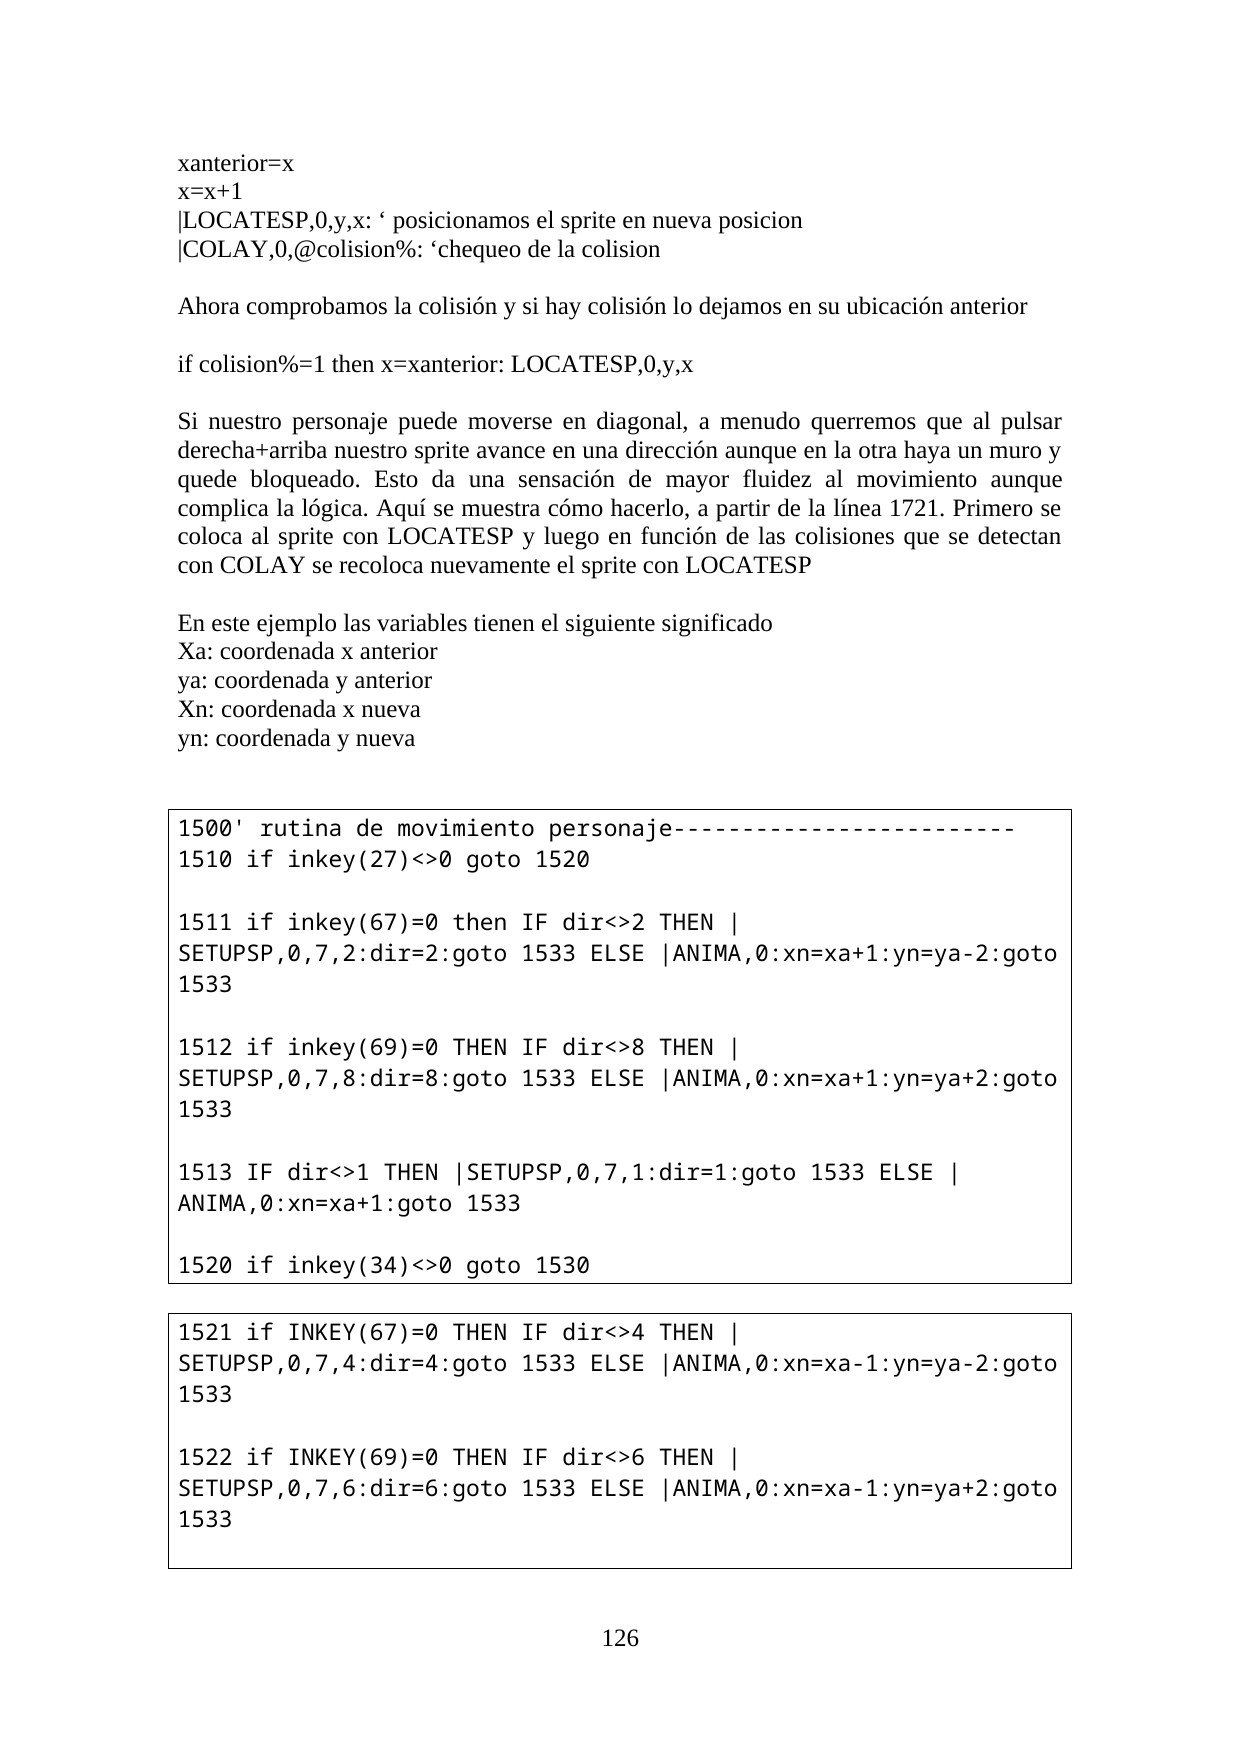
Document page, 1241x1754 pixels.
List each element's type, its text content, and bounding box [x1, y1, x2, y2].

text 1521 if INKEY(67)=0 THEN IF dir<>4 THEN |SETUPSP,0,7,4:dir=4:goto 1533 ELSE |ANIMA,0:xn=xa-1:yn=ya-2:goto 1533 [169, 1314, 1071, 1409]
text |COLAY,0,@colision%: ‘chequeo de la colision [177, 234, 1063, 263]
text |LOCATESP,0,y,x: ‘ posicionamos el sprite en nueva posicion [177, 205, 1063, 234]
text if colision%=1 then x=xanterior: LOCATESP,0,y,x [177, 349, 1063, 378]
text En este ejemplo las variables tienen el siguiente significado [177, 608, 1063, 636]
text Ahora comprobamos la colisión y si hay colisión lo dejamos en su ubicación anterior [177, 291, 1063, 320]
text ya: coordenada y anterior [177, 665, 1063, 694]
text 1512 if inkey(69)=0 THEN IF dir<>8 THEN |SETUPSP,0,7,8:dir=8:goto 1533 ELSE |ANIMA,0:xn=xa+1:yn=ya+2:goto 1533 [177, 1031, 1063, 1124]
text 1510 if inkey(27)<>0 goto 1520 [177, 843, 1063, 874]
text x=x+1 [177, 176, 1063, 205]
text Xn: coordenada x nueva [177, 694, 1063, 723]
text 1511 if inkey(67)=0 then IF dir<>2 THEN |SETUPSP,0,7,2:dir=2:goto 1533 ELSE |ANIMA,0:xn=xa+1:yn=ya-2:goto 1533 [177, 906, 1063, 999]
text xanterior=x [177, 148, 1063, 176]
text 1522 if INKEY(69)=0 THEN IF dir<>6 THEN |SETUPSP,0,7,6:dir=6:goto 1533 ELSE |ANIMA,0:xn=xa-1:yn=ya+2:goto 1533 [177, 1441, 1063, 1534]
text 1500' rutina de movimiento personaje------------------------- [169, 810, 1071, 843]
text yn: coordenada y nueva [177, 723, 1063, 751]
text Si nuestro personaje puede moverse en diagonal, a menudo querremos que al pulsar derecha+arriba nuestro sprite avance en una dirección aunque en la otra haya un muro y quede bloqueado. Esto da una sensación de mayor fluidez al movimiento aunque complica la lógica. Aquí se muestra cómo hacerlo, a partir de la línea 1721. Primero se coloca al sprite con LOCATESP y luego en función de las colisiones que se detectan con COLAY se recoloca nuevamente el sprite con LOCATESP [177, 406, 1063, 579]
text 1520 if inkey(34)<>0 goto 1530 [169, 1246, 1071, 1283]
text 1513 IF dir<>1 THEN |SETUPSP,0,7,1:dir=1:goto 1533 ELSE |ANIMA,0:xn=xa+1:goto 1533 [177, 1156, 1063, 1218]
text Xa: coordenada x anterior [177, 636, 1063, 665]
